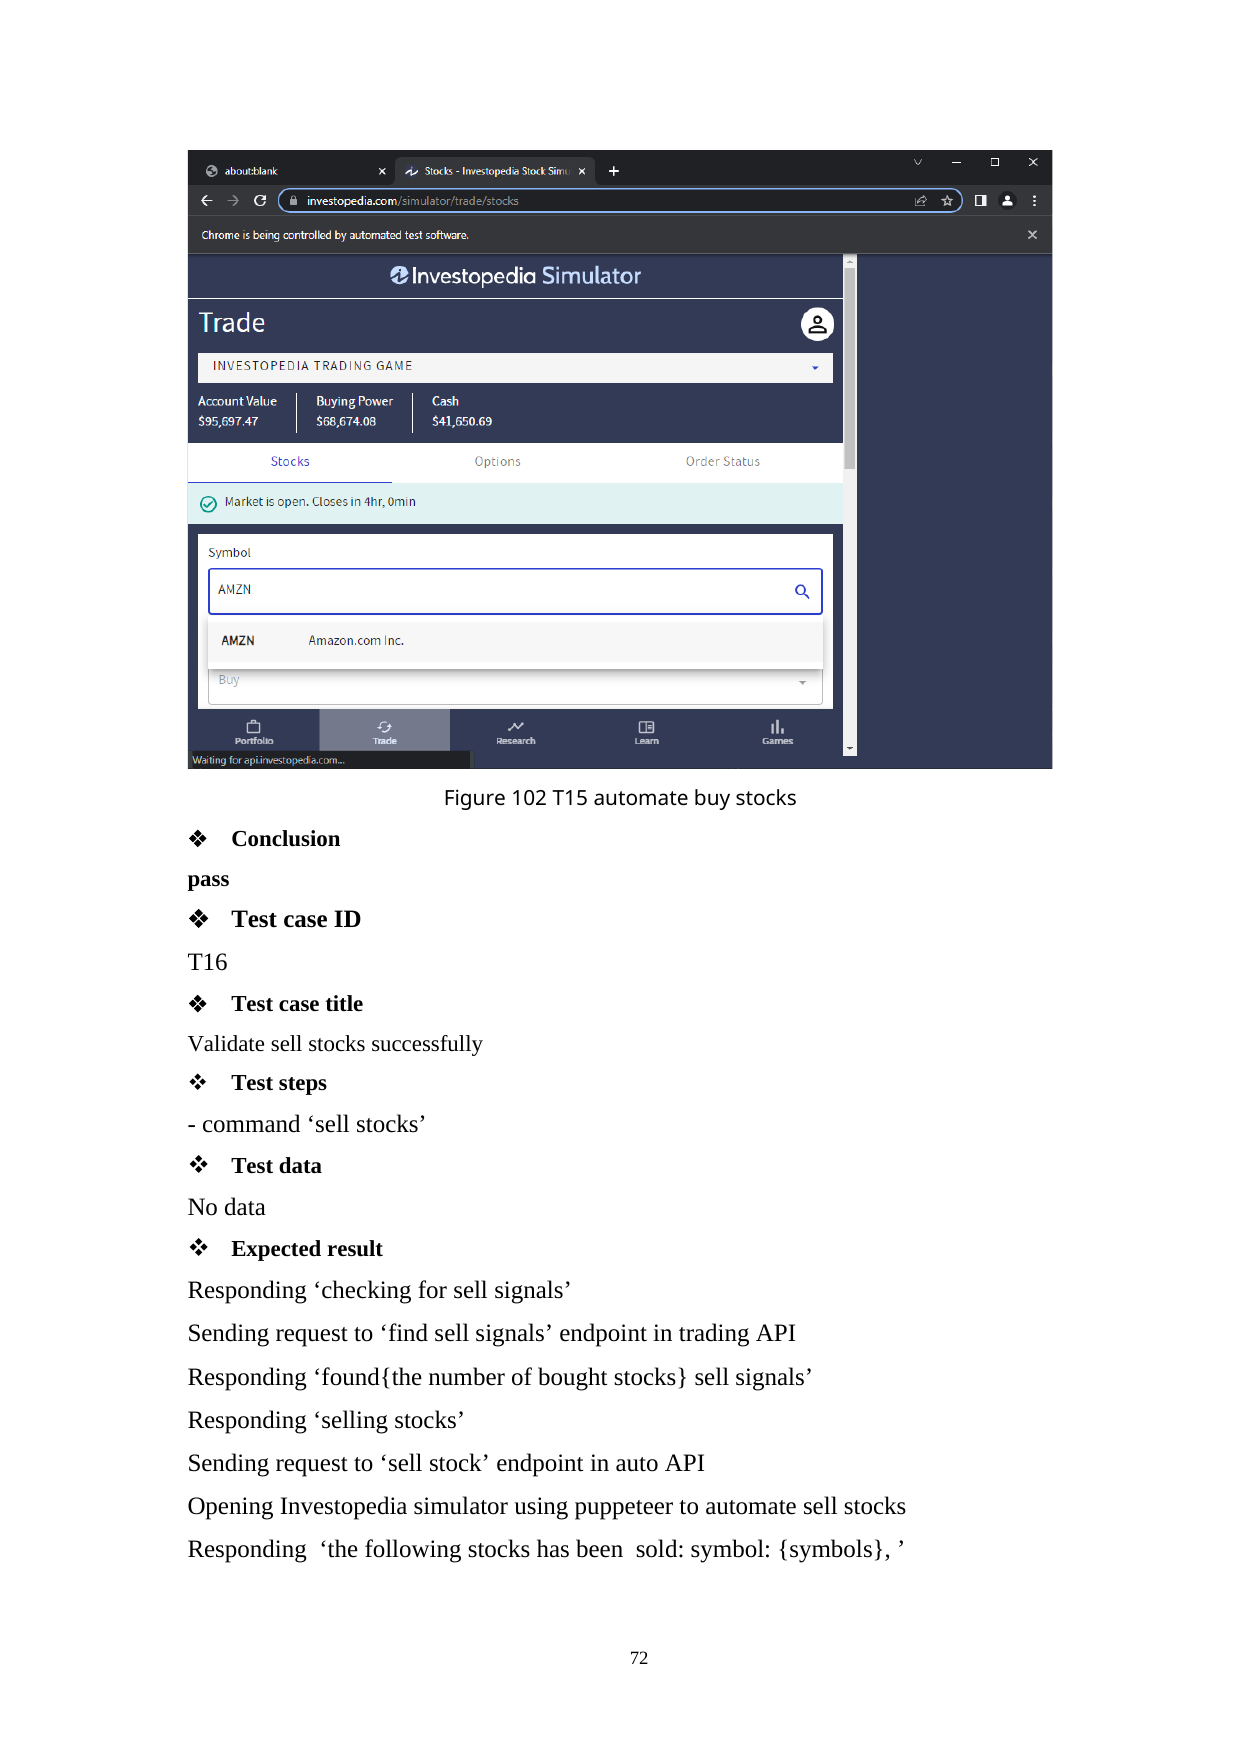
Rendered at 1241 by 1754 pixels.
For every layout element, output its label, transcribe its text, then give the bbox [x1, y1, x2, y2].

list Expected result [187, 1235, 1053, 1262]
text Responding ‘checking for sell signals’ [187, 1275, 1053, 1304]
text Sending request to ‘sell stock’ endpoint in auto API [187, 1448, 1053, 1477]
list Conclusion [187, 825, 1053, 852]
list pass [187, 865, 1053, 891]
list Test data [187, 1152, 1053, 1179]
text Sending request to ‘find sell signals’ endpoint in trading API [187, 1318, 1053, 1347]
text Responding ‘the following stocks has been sold: symbol: {symbols}, ’ [187, 1534, 1053, 1563]
text Responding ‘selling stocks’ [187, 1405, 1053, 1433]
text Responding ‘found{the number of bought stocks} sell signals’ [187, 1362, 1053, 1390]
list No data [187, 1192, 1053, 1221]
text Opening Investopedia simulator using puppeteer to automate sell stocks [187, 1491, 1053, 1520]
list Test steps [187, 1069, 1053, 1096]
list Figure 102 T15 automate buy stocks [187, 783, 1053, 811]
list Test case title [187, 990, 1053, 1017]
list Test case ID [187, 904, 1053, 933]
list Validate sell stocks successfully [187, 1030, 1053, 1056]
text - command ‘sell stocks’ [187, 1109, 1053, 1138]
text T16 [187, 947, 1053, 976]
picture [187, 150, 1053, 769]
